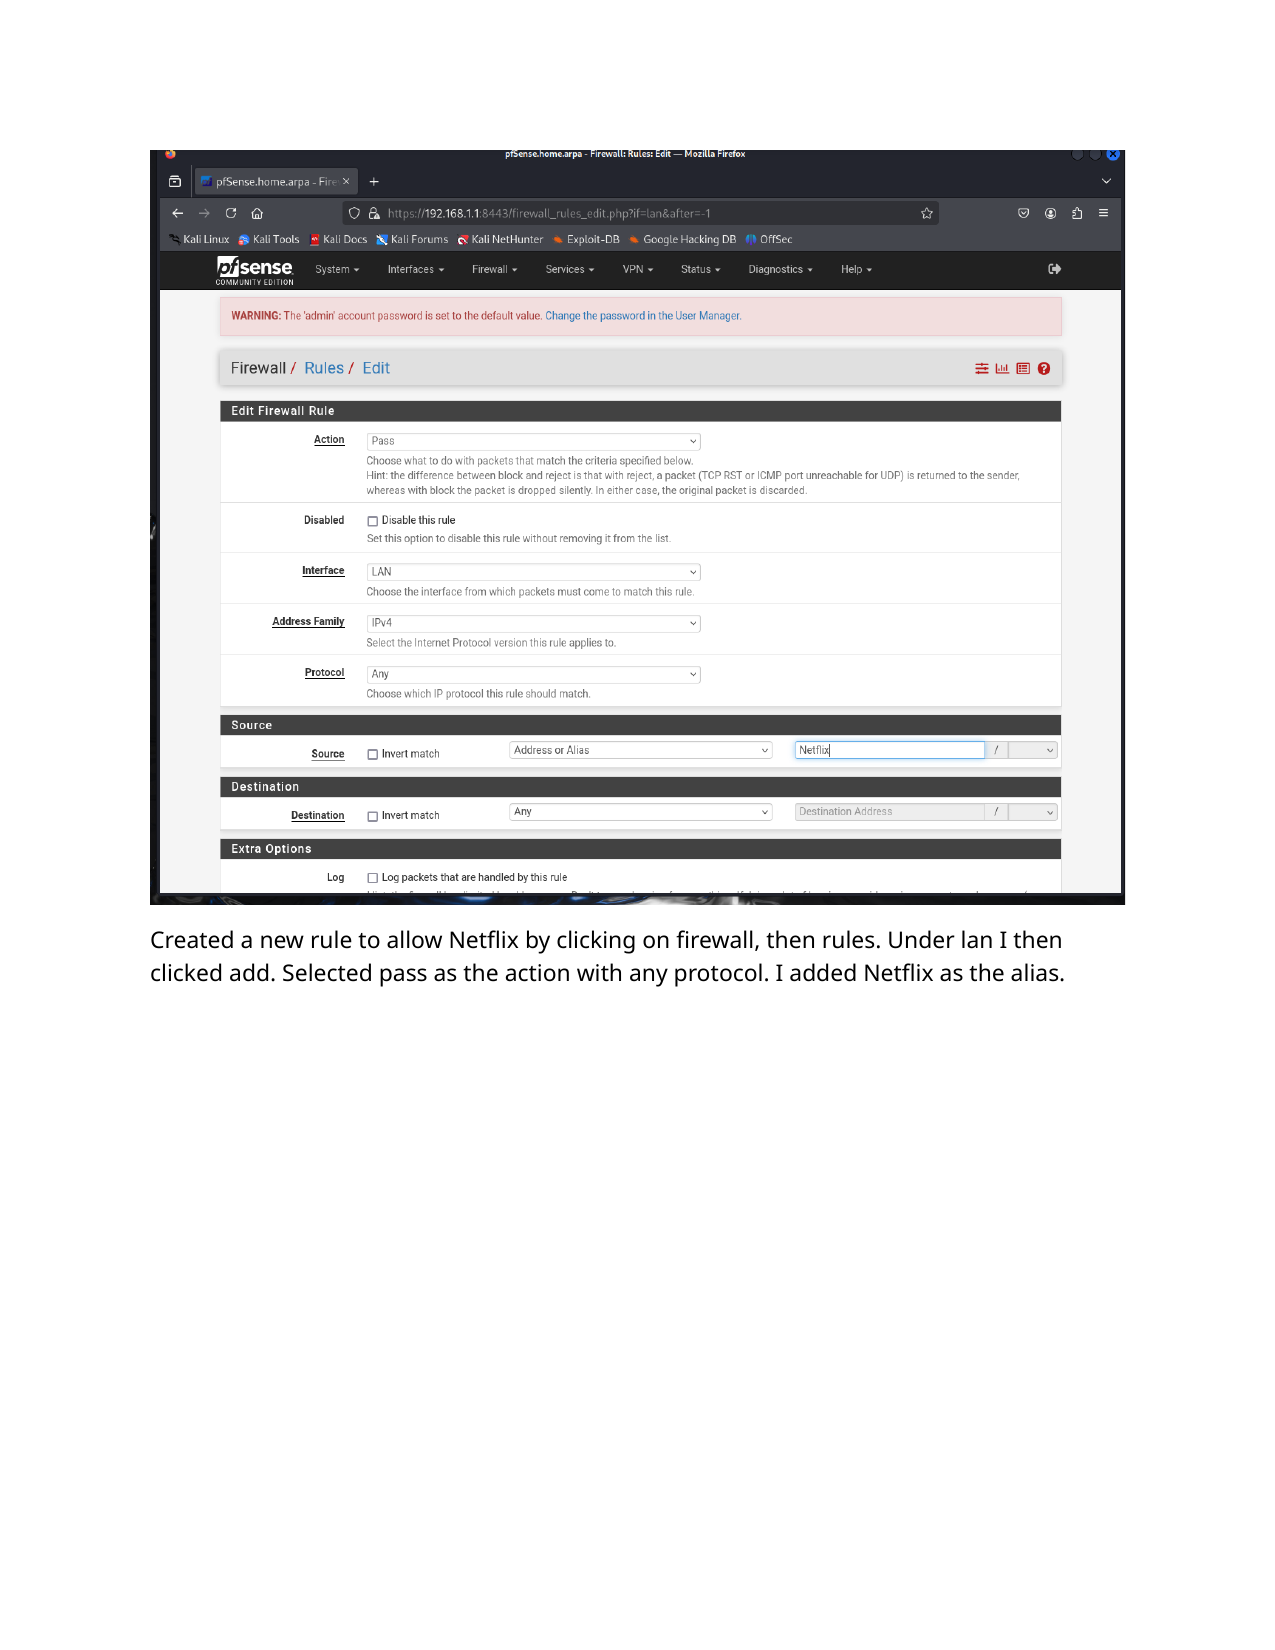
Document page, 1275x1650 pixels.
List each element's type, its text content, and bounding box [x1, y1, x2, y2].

picture [150, 150, 1125, 905]
text Created a new rule to allow Netflix by clicking on firewall, then rules. Under lan I then clicked add. Selected pass as the action with any protocol. I added Netflix as the alias. [150, 923, 1125, 988]
